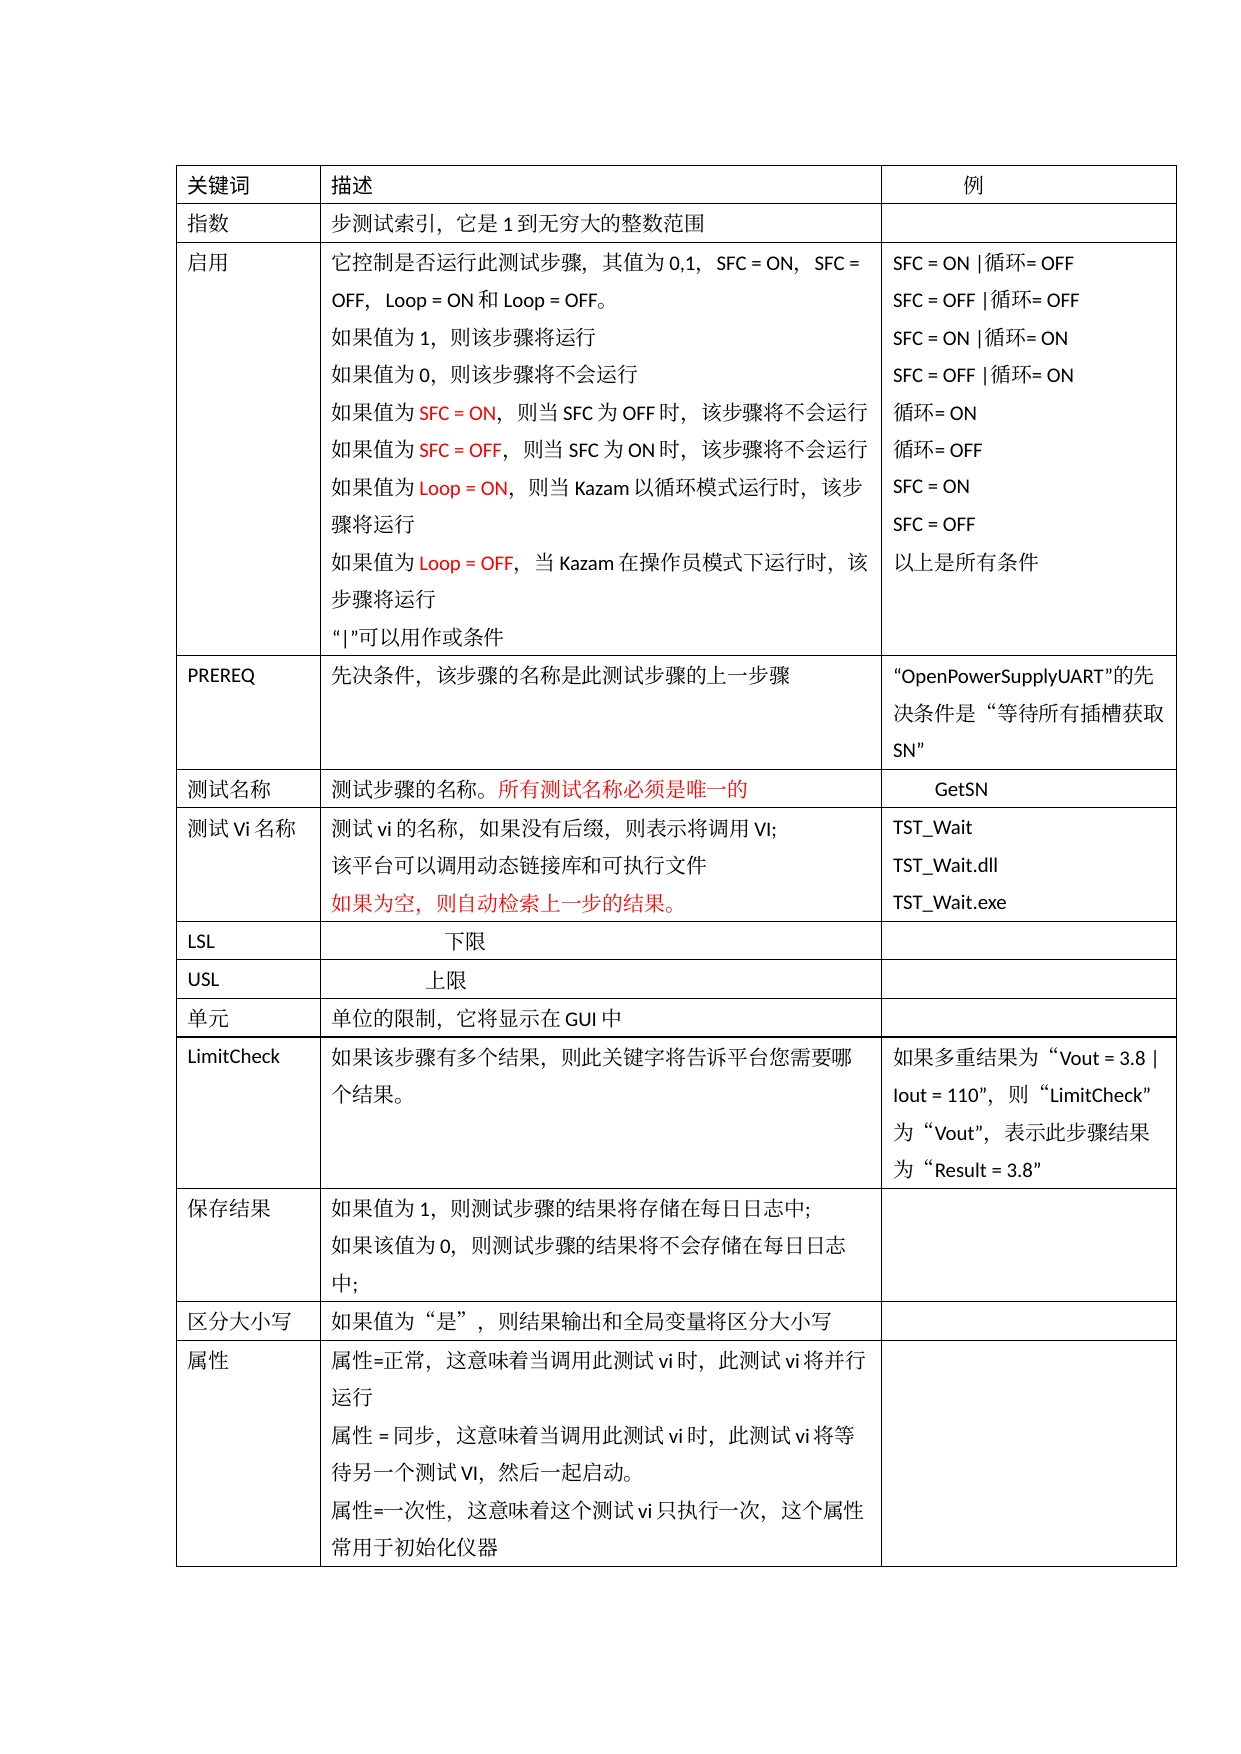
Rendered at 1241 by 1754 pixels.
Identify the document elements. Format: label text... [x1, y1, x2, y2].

table_cell USL [177, 960, 320, 998]
table_header 关键词 [177, 166, 320, 203]
table_cell LimitCheck [177, 1038, 320, 1187]
table_cell 单元 [177, 999, 320, 1036]
table_cell 如果该步骤有多个结果，则此关键字将告诉平台您需要哪个结果。 [321, 1038, 881, 1187]
table_cell 如果多重结果为“Vout = 3.8 | Iout = 110”，则“LimitCheck”为“Vout”，表示此步骤结果为“Result = 3.8” [882, 1038, 1176, 1187]
table_cell 测试Vi名称 [177, 808, 320, 921]
table_cell 如果值为“是”，则结果输出和全局变量将区分大小写 [321, 1302, 881, 1339]
table_cell 测试vi的名称，如果没有后缀，则表示将调用VI; 该平台可以调用动态链接库和可执行文件 如果为空，则自动检索上一步的结果。 [321, 808, 881, 921]
table_cell 区分大小写 [177, 1302, 320, 1339]
table_cell [882, 1189, 1176, 1301]
table_cell “OpenPowerSupplyUART”的先决条件是“等待所有插槽获取SN” [882, 656, 1176, 769]
table_cell 启用 [177, 243, 320, 655]
table_header 描述 [321, 166, 881, 203]
table_cell PREREQ [177, 656, 320, 769]
table_cell [882, 922, 1176, 959]
table_cell TST_Wait TST_Wait.dll TST_Wait.exe [882, 808, 1176, 921]
table_cell 属性 [177, 1341, 320, 1566]
table_cell LSL [177, 922, 320, 959]
table_cell [882, 960, 1176, 998]
table_cell 下限 [321, 922, 881, 959]
table_cell 先决条件，该步骤的名称是此测试步骤的上一步骤 [321, 656, 881, 769]
table_cell 上限 [321, 960, 881, 998]
table_cell [882, 1302, 1176, 1339]
table_cell [882, 1341, 1176, 1566]
table_cell GetSN [882, 770, 1176, 807]
table_cell [882, 204, 1176, 242]
table_cell [882, 999, 1176, 1036]
table_cell 如果值为1，则测试步骤的结果将存储在每日日志中; 如果该值为0，则测试步骤的结果将不会存储在每日日志中; [321, 1189, 881, 1301]
table_cell 保存结果 [177, 1189, 320, 1301]
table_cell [321, 1341, 881, 1566]
table_cell 步测试索引，它是1到无穷大的整数范围 [321, 204, 881, 242]
table_cell 指数 [177, 204, 320, 242]
table_cell 它控制是否运行此测试步骤，其值为0,1，SFC = ON，SFC = OFF，Loop = ON和Loop = OFF。 如果值为1，则该步骤将运行 如果值为0，则该步骤将不会运行 如果值为SFC = ON，则当SFC为OFF时，该步骤将不会运行 如果值为SFC = OFF，则当SFC为ON时，该步骤将不会运行 如果值为Loop = ON，则当Kazam以循环模式运行时，该步骤将运行 如果值为Loop = OFF，当Kazam在操作员模式下运行时，该步骤将运行 “|”可以用作或条件 [321, 243, 881, 655]
table_cell 测试步骤的名称。所有测试名称必须是唯一的 [321, 770, 881, 807]
table_header 例 [882, 166, 1176, 203]
table_cell 单位的限制，它将显示在GUI中 [321, 999, 881, 1036]
table_cell SFC = ON |循环= OFF SFC = OFF |循环= OFF SFC = ON |循环= ON SFC = OFF |循环= ON 循环= ON 循环= OFF SFC = ON SFC = OFF 以上是所有条件 [882, 243, 1176, 655]
table_cell 测试名称 [177, 770, 320, 807]
